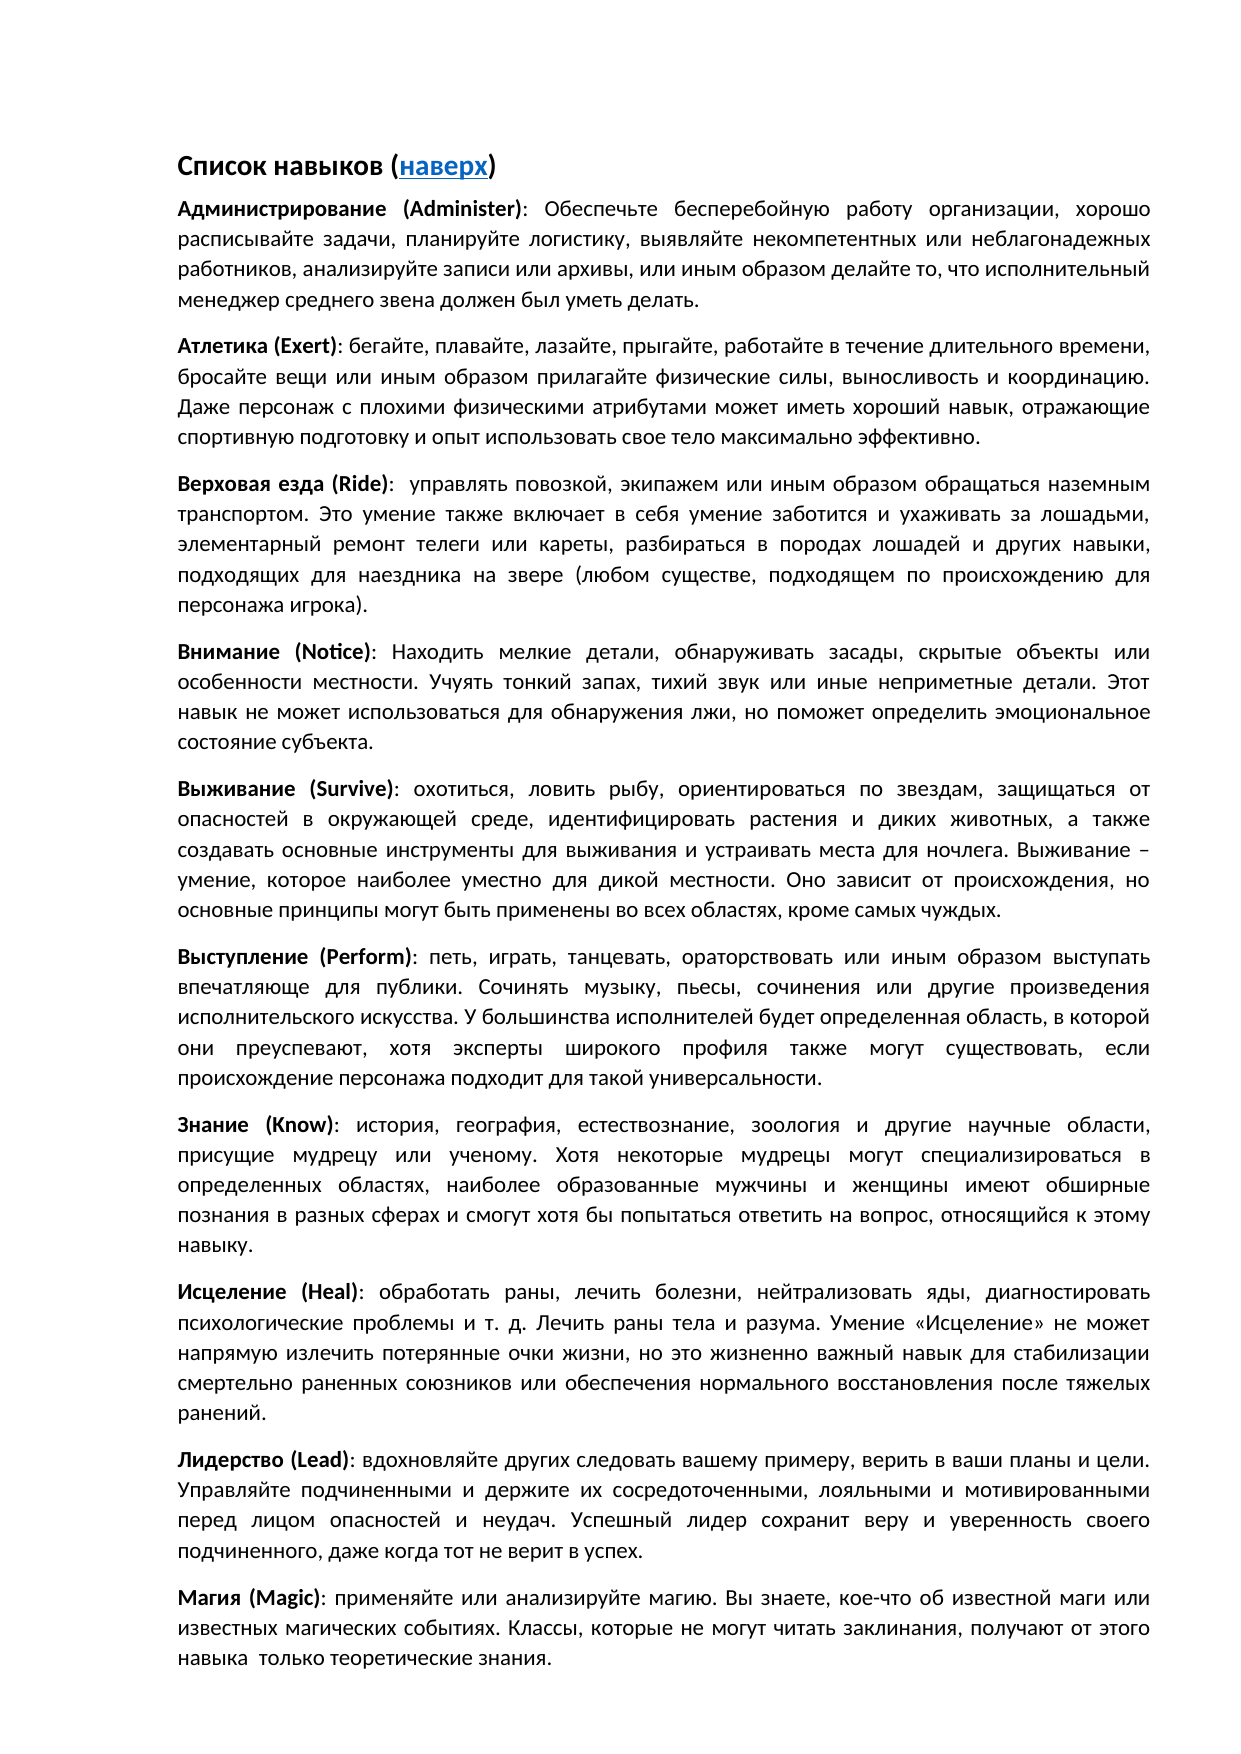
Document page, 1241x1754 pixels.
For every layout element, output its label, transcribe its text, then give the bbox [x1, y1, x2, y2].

text Знание (Know): история, география, естествознание, зоология и другие научные области, присущие мудрецу или ученому. Хотя некоторые мудрецы могут специализироваться в определенных областях, наиболее образованные мужчины и женщины имеют обширные познания в разных сферах и смогут хотя бы попытаться ответить на вопрос, относящийся к этому навыку. [177, 1110, 1152, 1258]
text Лидерство (Lead): вдохновляйте других следовать вашему примеру, верить в ваши планы и цели. Управляйте подчиненными и держите их сосредоточенными, лояльными и мотивированными перед лицом опасностей и неудач. Успешный лидер сохранит веру и уверенность своего подчиненного, даже когда тот не верит в успех. [177, 1445, 1152, 1564]
text Администрирование (Administer): Обеспечьте бесперебойную работу организации, хорошо расписывайте задачи, планируйте логистику, выявляйте некомпетентных или неблагонадежных работников, анализируйте записи или архивы, или иным образом делайте то, что исполнительный менеджер среднего звена должен был уметь делать. [177, 194, 1152, 313]
subtitle Список навыков (наверх) [177, 147, 1152, 183]
text Исцеление (Heal): обработать раны, лечить болезни, нейтрализовать яды, диагностировать психологические проблемы и т. д. Лечить раны тела и разума. Умение «Исцеление» не может напрямую излечить потерянные очки жизни, но это жизненно важный навык для стабилизации смертельно раненных союзников или обеспечения нормального восстановления после тяжелых ранений. [177, 1277, 1152, 1426]
text Верховая езда (Ride): управлять повозкой, экипажем или иным образом обращаться наземным транспортом. Это умение также включает в себя умение заботится и ухаживать за лошадьми, элементарный ремонт телеги или кареты, разбираться в породах лошадей и других навыки, подходящих для наездника на звере (любом существе, подходящем по происхождению для персонажа игрока). [177, 469, 1152, 618]
text Выживание (Survive): охотиться, ловить рыбу, ориентироваться по звездам, защищаться от опасностей в окружающей среде, идентифицировать растения и диких животных, а также создавать основные инструменты для выживания и устраивать места для ночлега. Выживание – умение, которое наиболее уместно для дикой местности. Оно зависит от происхождения, но основные принципы могут быть применены во всех областях, кроме самых чуждых. [177, 774, 1152, 923]
text Внимание (Notice): Находить мелкие детали, обнаруживать засады, скрытые объекты или особенности местности. Учуять тонкий запах, тихий звук или иные неприметные детали. Этот навык не может использоваться для обнаружения лжи, но поможет определить эмоциональное состояние субъекта. [177, 637, 1152, 755]
text Выступление (Perform): петь, играть, танцевать, ораторствовать или иным образом выступать впечатляюще для публики. Сочинять музыку, пьесы, сочинения или другие произведения исполнительского искусства. У большинства исполнителей будет определенная область, в которой они преуспевают, хотя эксперты широкого профиля также могут существовать, если происхождение персонажа подходит для такой универсальности. [177, 942, 1152, 1091]
text Атлетика (Exert): бегайте, плавайте, лазайте, прыгайте, работайте в течение длительного времени, бросайте вещи или иным образом прилагайте физические силы, выносливость и координацию. Даже персонаж с плохими физическими атрибутами может иметь хороший навык, отражающие спортивную подготовку и опыт использовать свое тело максимально эффективно. [177, 332, 1152, 450]
text Магия (Magic): применяйте или анализируйте магию. Вы знаете, кое-что об известной маги или известных магических событиях. Классы, которые не могут читать заклинания, получают от этого навыка только теоретические знания. [177, 1583, 1152, 1671]
